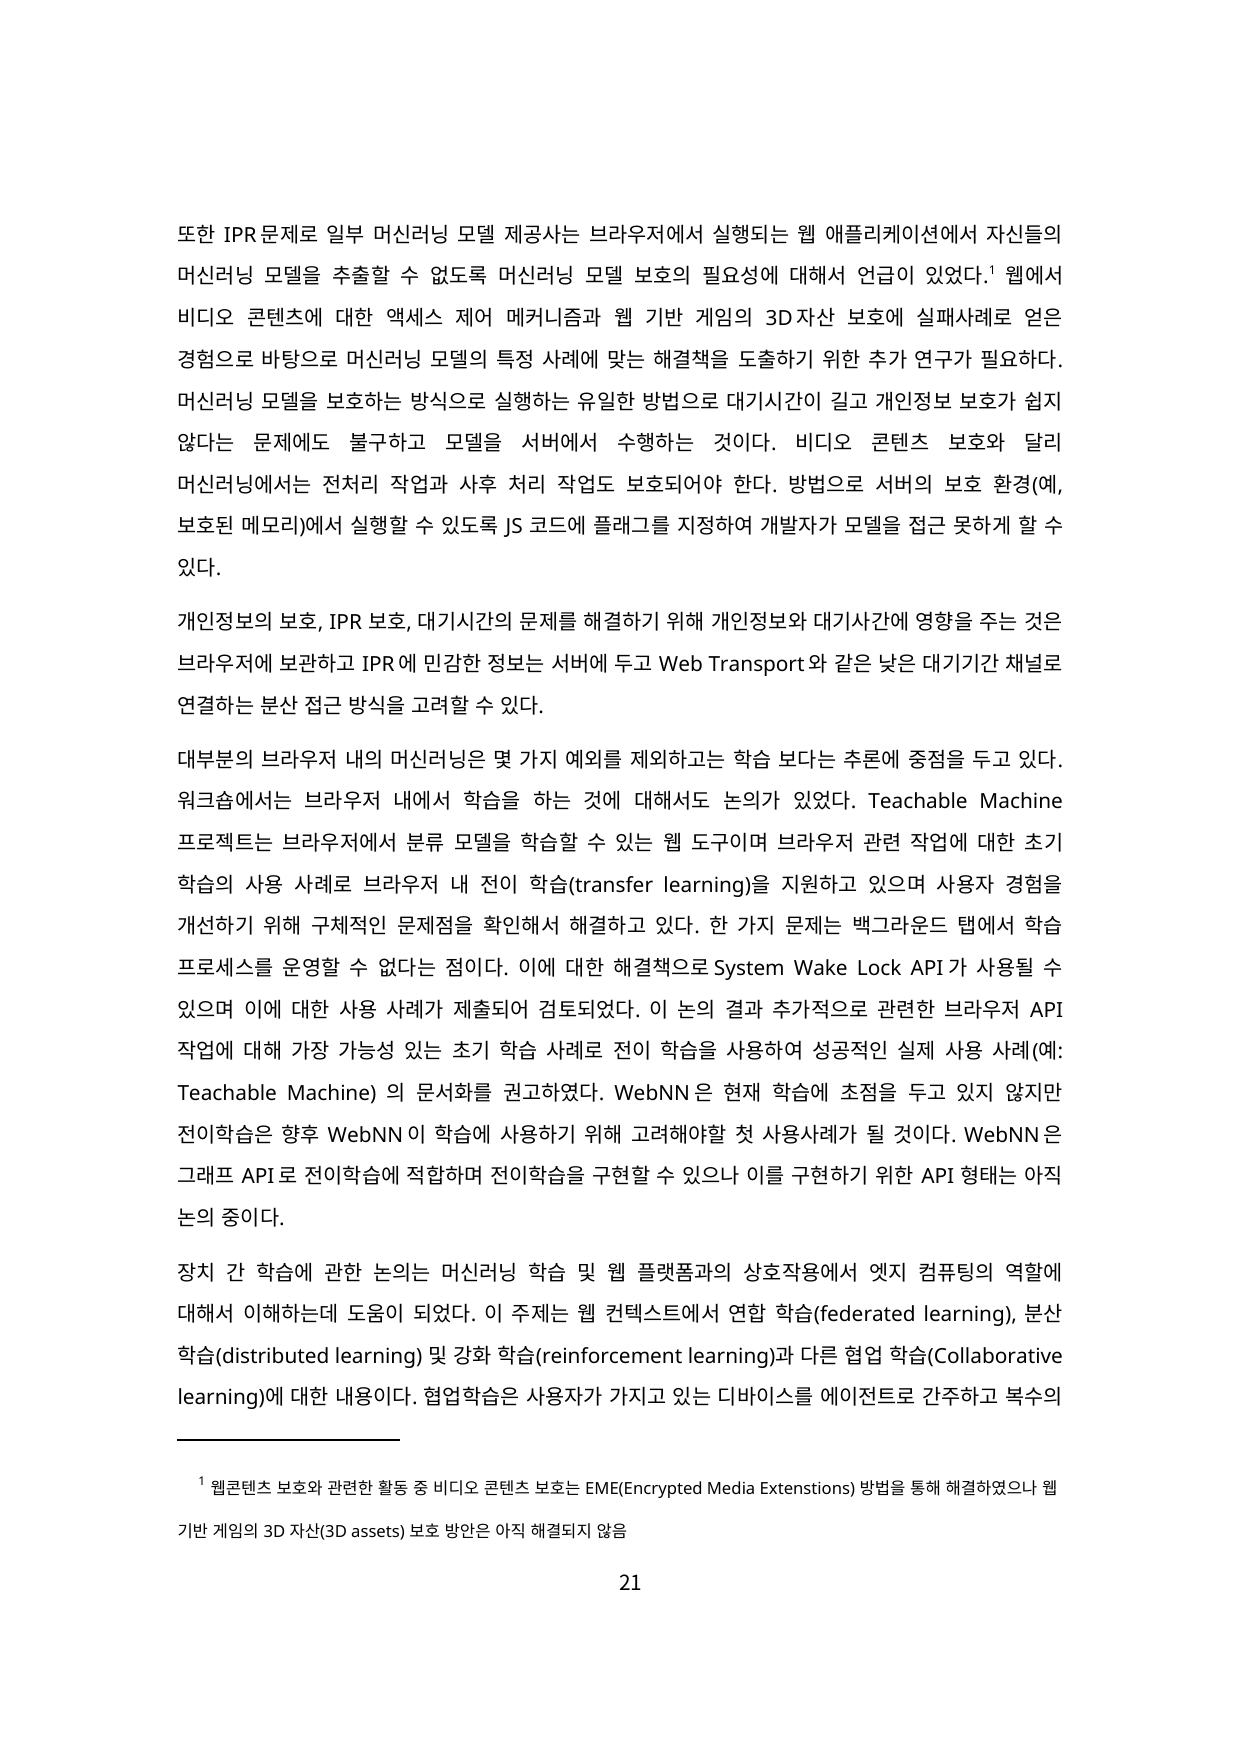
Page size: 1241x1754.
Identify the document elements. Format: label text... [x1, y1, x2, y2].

text 대부분의 브라우저 내의 머신러닝은 몇 가지 예외를 제외하고는 학습 보다는 추론에 중점을 두고 있다. 워크숍에서는 브라우저 내에서 학습을 하는 것에 대해서도 논의가 있었다. Teachable Machine 프로젝트는 브라우저에서 분류 모델을 학습할 수 있는 웹 도구이며 브라우저 관련 작업에 대한 초기 학습의 사용 사례로 브라우저 내 전이 학습(transfer learning)을 지원하고 있으며 사용자 경험을 개선하기 위해 구체적인 문제점을 확인해서 해결하고 있다. 한 가지 문제는 백그라운드 탭에서 학습 프로세스를 운영할 수 없다는 점이다. 이에 대한 해결책으로System Wake Lock API가 사용될 수 있으며 이에 대한 사용 사례가 제출되어 검토되었다. 이 논의 결과 추가적으로 관련한 브라우저 API 작업에 대해 가장 가능성 있는 초기 학습 사례로 전이 학습을 사용하여 성공적인 실제 사용 사례(예: Teachable Machine) 의 문서화를 권고하였다. WebNN은 현재 학습에 초점을 두고 있지 않지만 전이학습은 향후 WebNN이 학습에 사용하기 위해 고려해야할 첫 사용사례가 될 것이다. WebNN은 그래프 API로 전이학습에 적합하며 전이학습을 구현할 수 있으나 이를 구현하기 위한 API 형태는 아직 논의 중이다. [177, 732, 1063, 1232]
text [177, 1244, 1063, 1411]
text 또한 IPR문제로 일부 머신러닝 모델 제공사는 브라우저에서 실행되는 웹 애플리케이션에서 자신들의 머신러닝 모델을 추출할 수 없도록 머신러닝 모델 보호의 필요성에 대해서 언급이 있었다. 웹에서 비디오 콘텐츠에 대한 액세스 제어 메커니즘과 웹 기반 게임의 3D자산 보호에 실패사례로 얻은 경험으로 바탕으로 머신러닝 모델의 특정 사례에 맞는 해결책을 도출하기 위한 추가 연구가 필요하다. 머신러닝 모델을 보호하는 방식으로 실행하는 유일한 방법으로 대기시간이 길고 개인정보 보호가 쉽지 않다는 문제에도 불구하고 모델을 서버에서 수행하는 것이다. 비디오 콘텐츠 보호와 달리 머신러닝에서는 전처리 작업과 사후 처리 작업도 보호되어야 한다. 방법으로 서버의 보호 환경(예, 보호된 메모리)에서 실행할 수 있도록 JS 코드에 플래그를 지정하여 개발자가 모델을 접근 못하게 할 수 있다. [177, 207, 1063, 582]
text 개인정보의 보호, IPR 보호, 대기시간의 문제를 해결하기 위해 개인정보와 대기사간에 영향을 주는 것은 브라우저에 보관하고 IPR에 민감한 정보는 서버에 두고 Web Transport와 같은 낮은 대기기간 채널로 연결하는 분산 접근 방식을 고려할 수 있다. [177, 594, 1063, 719]
